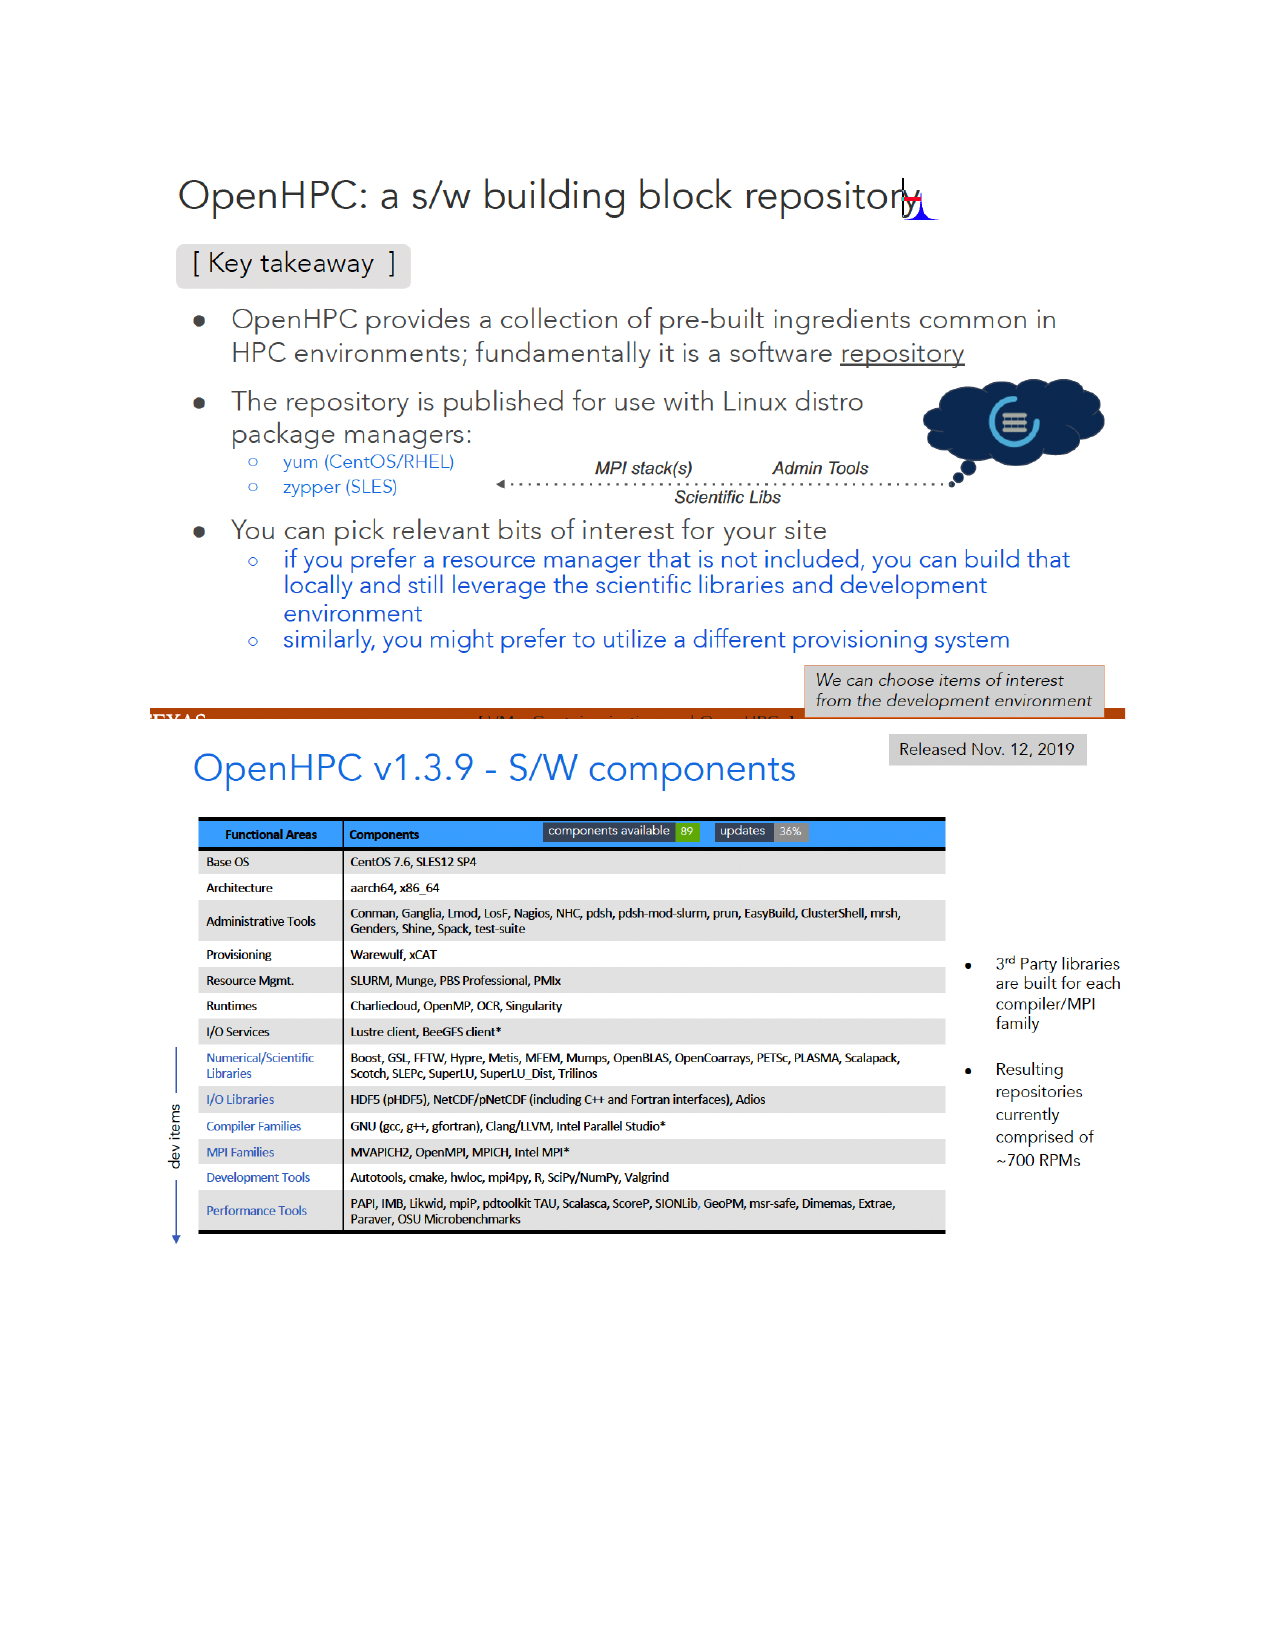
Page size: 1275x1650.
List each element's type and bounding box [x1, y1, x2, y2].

picture [150, 150, 1125, 1249]
